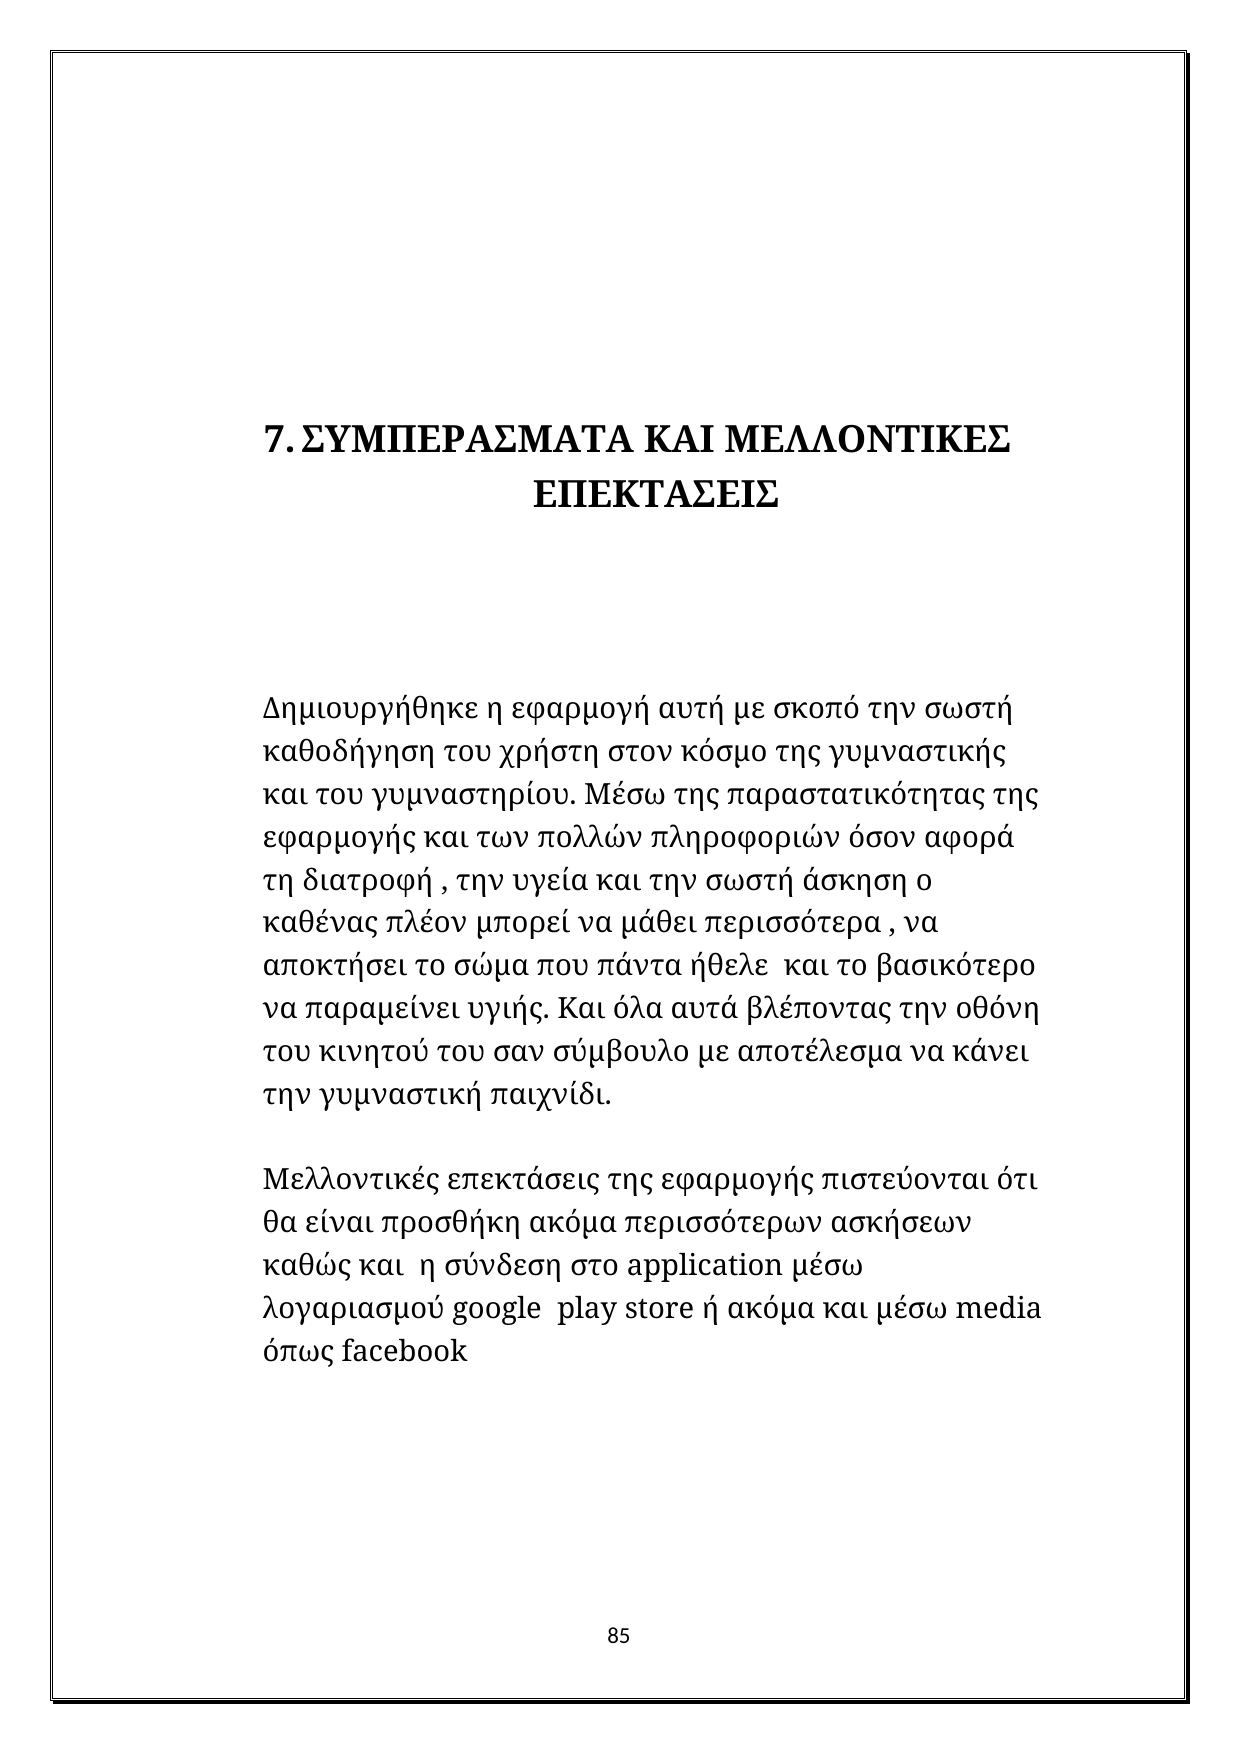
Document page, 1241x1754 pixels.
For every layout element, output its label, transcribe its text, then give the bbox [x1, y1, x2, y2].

list Μελλοντικές επεκτάσεις της εφαρμογής πιστεύονται ότι θα είναι προσθήκη ακόμα περισσότερων ασκήσεων καθώς και η σύνδεση στο application μέσω λογαριασμού google play store ή ακόμα και μέσω media όπως facebook [262, 1159, 1049, 1369]
list Δημιουργήθηκε η εφαρμογή αυτή με σκοπό την σωστή καθοδήγηση του χρήστη στον κόσμο της γυμναστικής και του γυμναστηρίου. Μέσω της παραστατικότητας της εφαρμογής και των πολλών πληροφοριών όσον αφορά τη διατροφή , την υγεία και την σωστή άσκηση ο καθένας πλέον μπορεί να μάθει περισσότερα , να αποκτήσει το σώμα που πάντα ήθελε και το βασικότερο να παραμείνει υγιής. Και όλα αυτά βλέποντας την οθόνη του κινητού του σαν σύμβουλο με αποτέλεσμα να κάνει την γυμναστική παιχνίδι. [262, 688, 1049, 1113]
list ΣΥΜΠΕΡΑΣΜΑΤΑ KAI ΜΕΛΛΟΝΤΙΚΕΣ ΕΠΕΚΤΑΣΕΙΣ [225, 412, 1049, 518]
